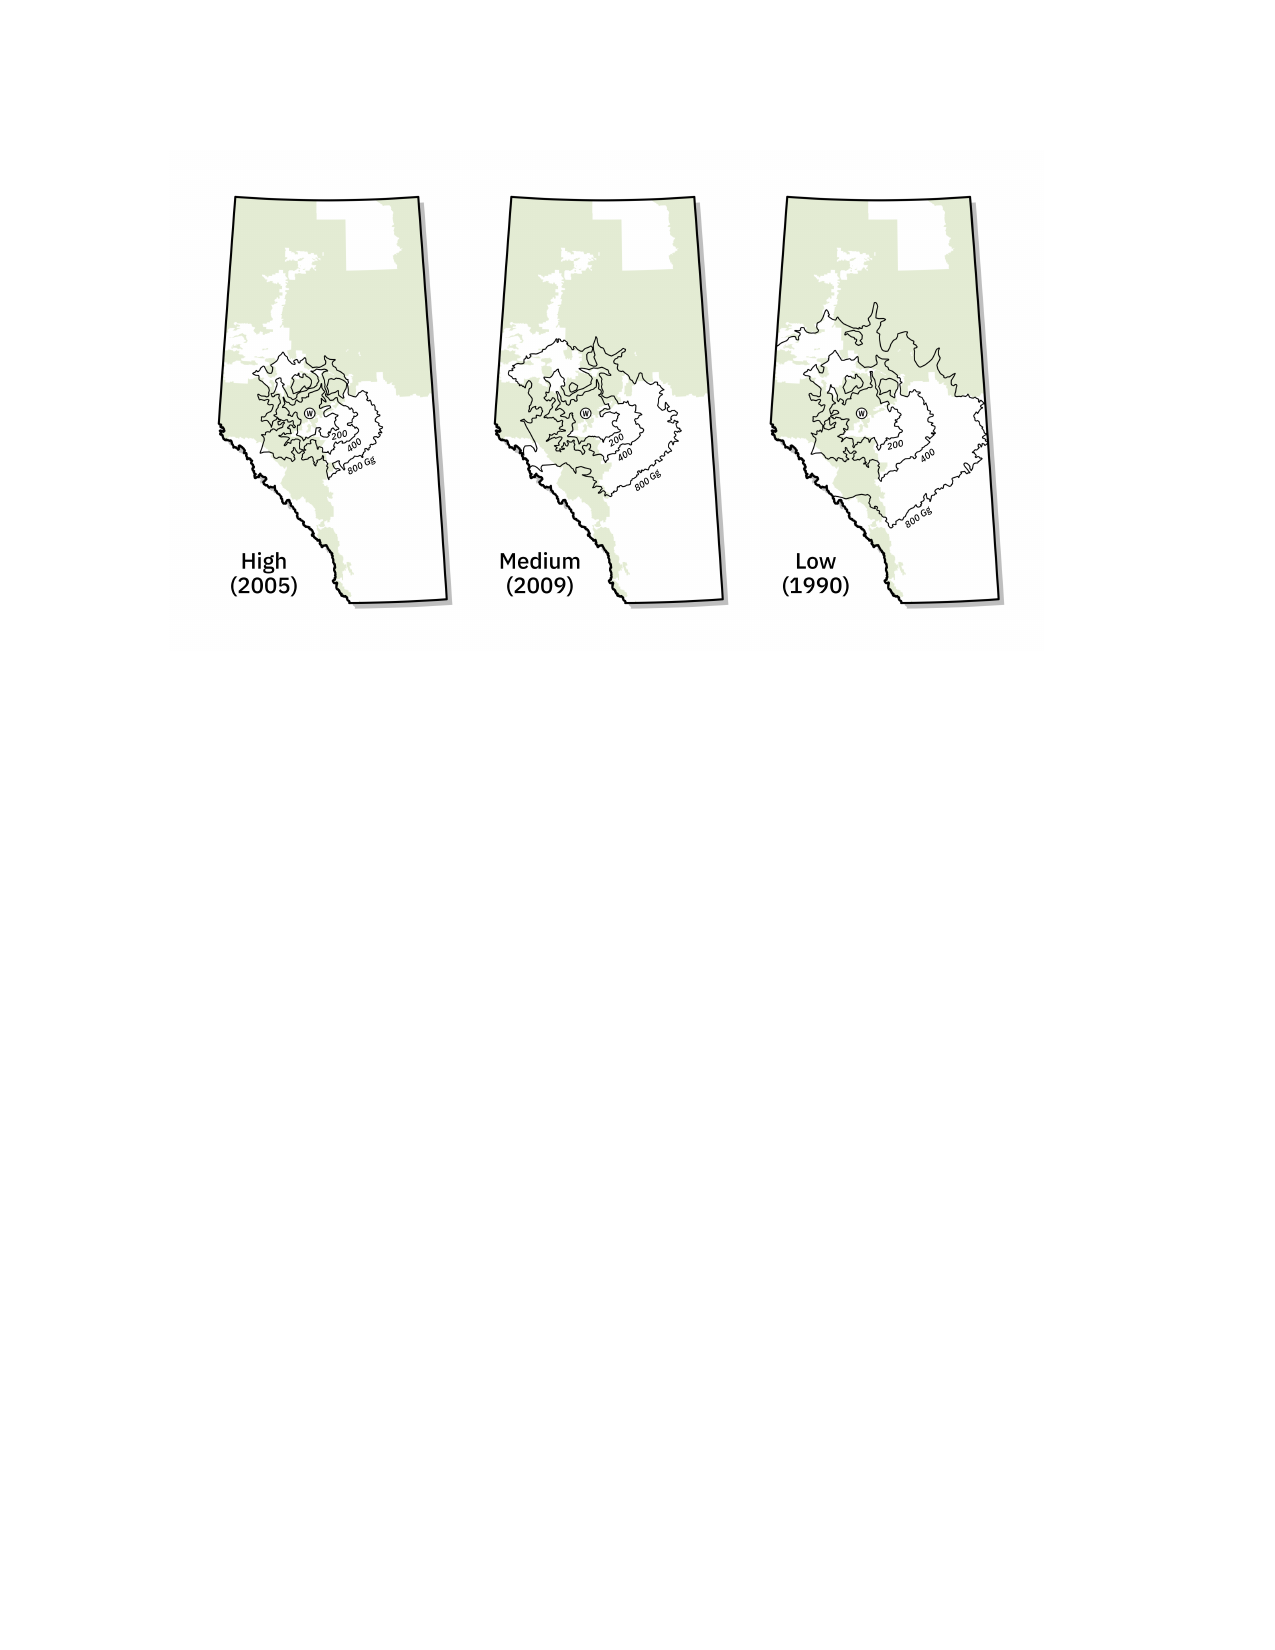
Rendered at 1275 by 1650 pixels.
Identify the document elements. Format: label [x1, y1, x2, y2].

picture [168, 150, 1044, 651]
